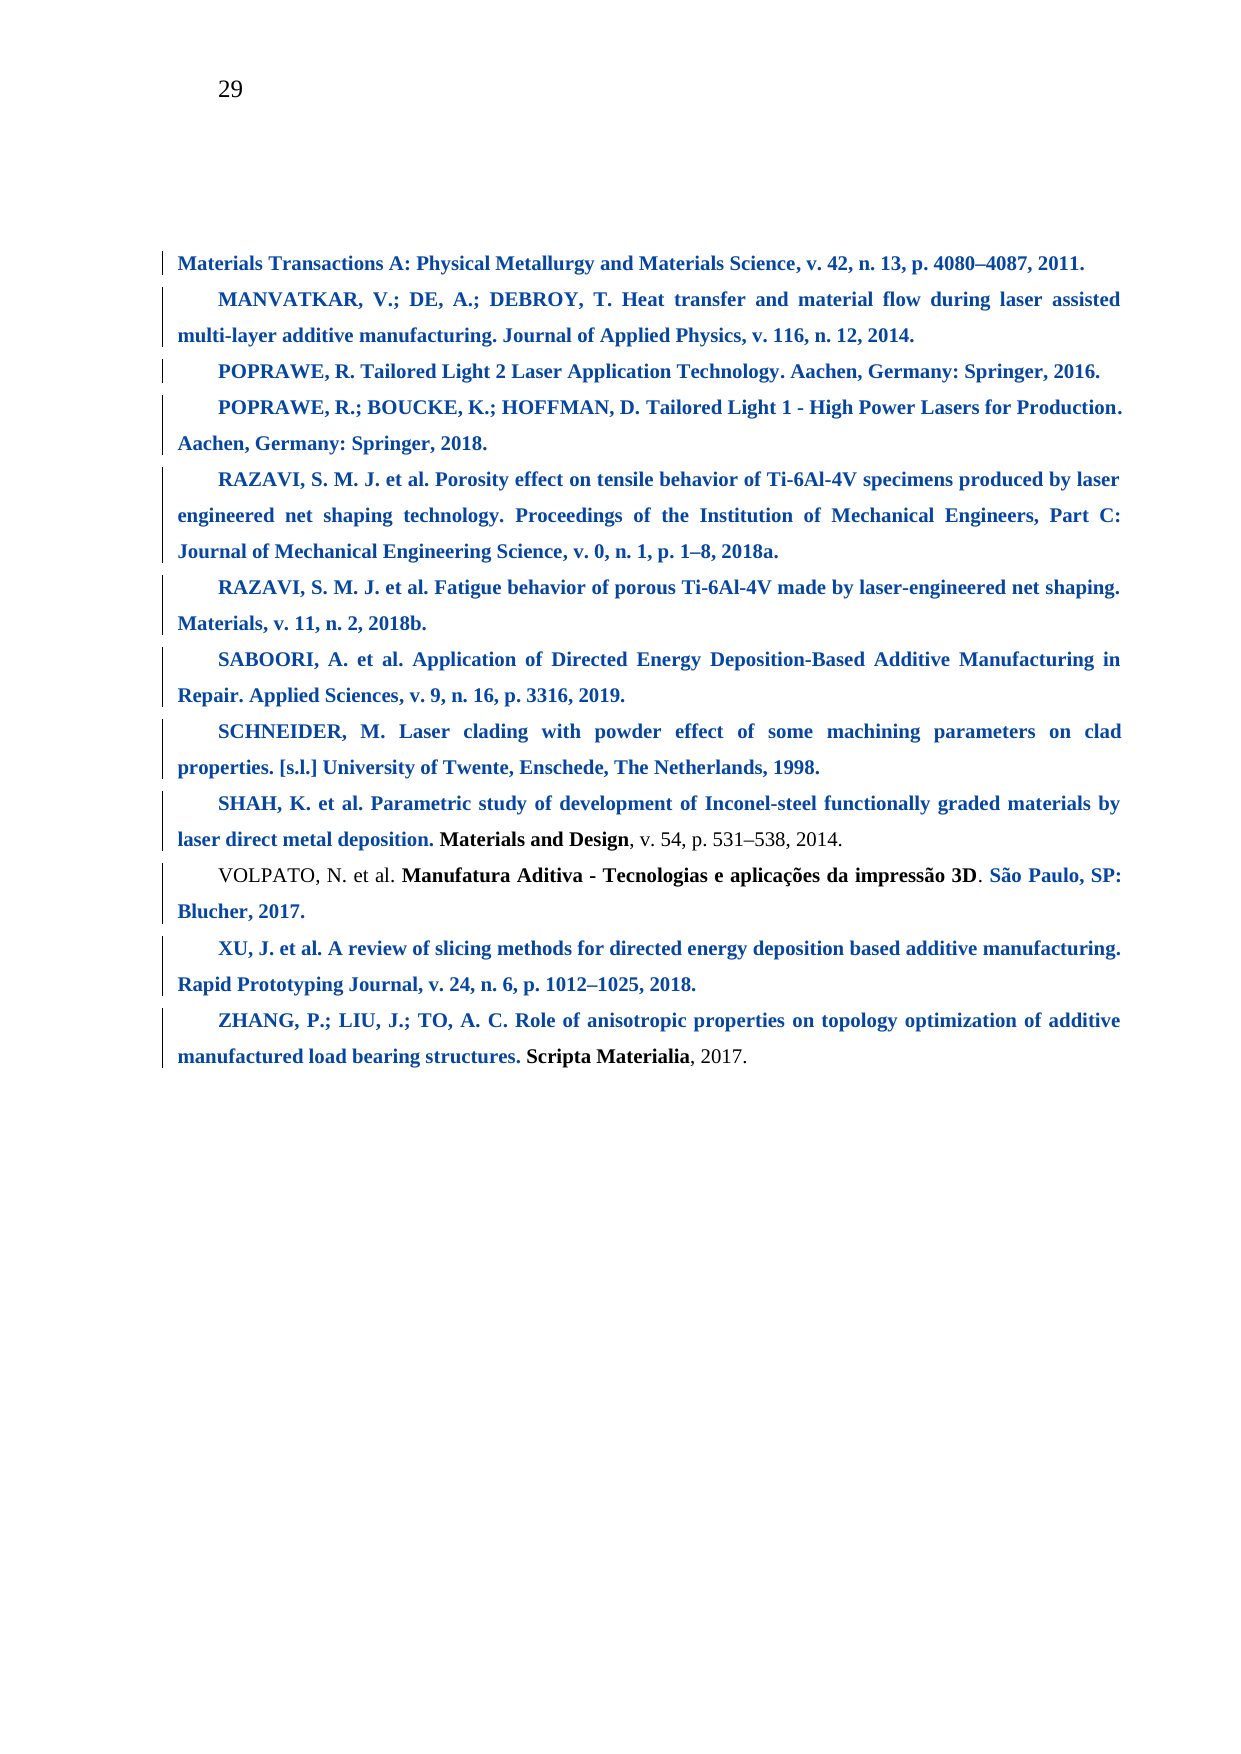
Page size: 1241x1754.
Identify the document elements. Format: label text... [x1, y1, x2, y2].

text VOLPATO, N. et al. Manufatura Aditiva - Tecnologias e aplicações da impressão 3D. São Paulo, SP: Blucher, 2017. [177, 863, 1122, 923]
text RAZAVI, S. M. J. et al. Porosity effect on tensile behavior of Ti-6Al-4V specimens produced by laser engineered net shaping technology. Proceedings of the Institution of Mechanical Engineers, Part C: Journal of Mechanical Engineering Science, v. 0, n. 1, p. 1–8, 2018a. [177, 467, 1122, 563]
text RAZAVI, S. M. J. et al. Fatigue behavior of porous Ti-6Al-4V made by laser-engineered net shaping. Materials, v. 11, n. 2, 2018b. [177, 575, 1122, 635]
text XU, J. et al. A review of slicing methods for directed energy deposition based additive manufacturing. Rapid Prototyping Journal, v. 24, n. 6, p. 1012–1025, 2018. [177, 936, 1122, 996]
text SCHNEIDER, M. Laser clading with powder effect of some machining parameters on clad properties. [s.l.] University of Twente, Enschede, The Netherlands, 1998. [177, 719, 1122, 779]
text SABOORI, A. et al. Application of Directed Energy Deposition-Based Additive Manufacturing in Repair. Applied Sciences, v. 9, n. 16, p. 3316, 2019. [177, 647, 1122, 707]
text POPRAWE, R.; BOUCKE, K.; HOFFMAN, D. Tailored Light 1 - High Power Lasers for Production. Aachen, Germany: Springer, 2018. [177, 395, 1122, 455]
text MANVATKAR, V.; DE, A.; DEBROY, T. Heat transfer and material flow during laser assisted multi-layer additive manufacturing. Journal of Applied Physics, v. 116, n. 12, 2014. [177, 287, 1122, 347]
text POPRAWE, R. Tailored Light 2 Laser Application Technology. Aachen, Germany: Springer, 2016. [177, 359, 1122, 383]
text SHAH, K. et al. Parametric study of development of Inconel-steel functionally graded materials by laser direct metal deposition. Materials and Design, v. 54, p. 531–538, 2014. [177, 791, 1122, 851]
text ZHANG, P.; LIU, J.; TO, A. C. Role of anisotropic properties on topology optimization of additive manufactured load bearing structures. Scripta Materialia, 2017. [177, 1008, 1122, 1068]
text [177, 251, 1122, 275]
